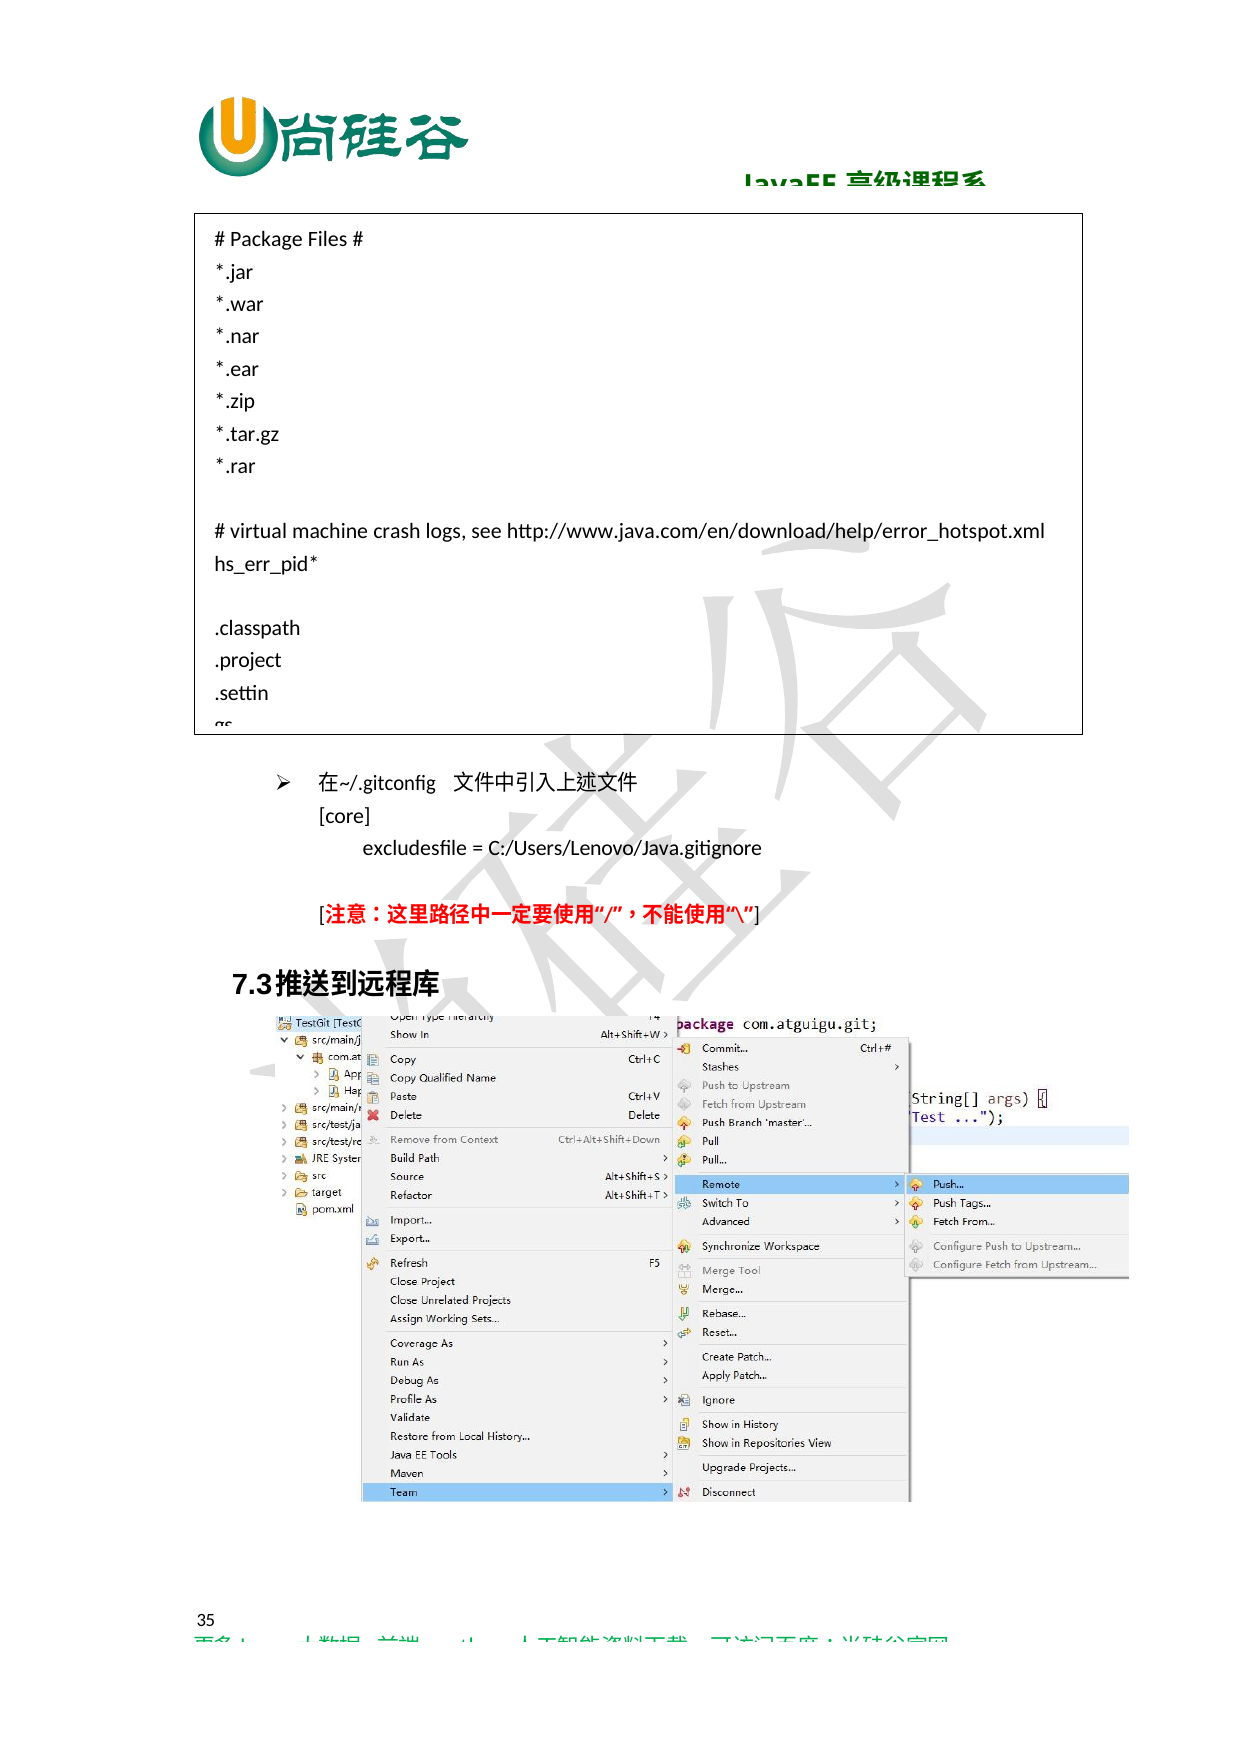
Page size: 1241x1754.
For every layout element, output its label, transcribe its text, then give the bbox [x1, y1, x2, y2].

text [注意：这里路径中一定要使用“/”，不能使用“\”] [319, 899, 1238, 928]
picture [275, 1016, 1129, 1502]
text [core] [319, 802, 1238, 828]
list 在~/.gitconfig 文件中引入上述文件 [275, 767, 1238, 797]
subtitle 推送到远程库 [232, 963, 1238, 1003]
picture [198, 96, 469, 177]
text excludesfile = C:/Users/Lenovo/Java.gitignore [362, 834, 1238, 861]
